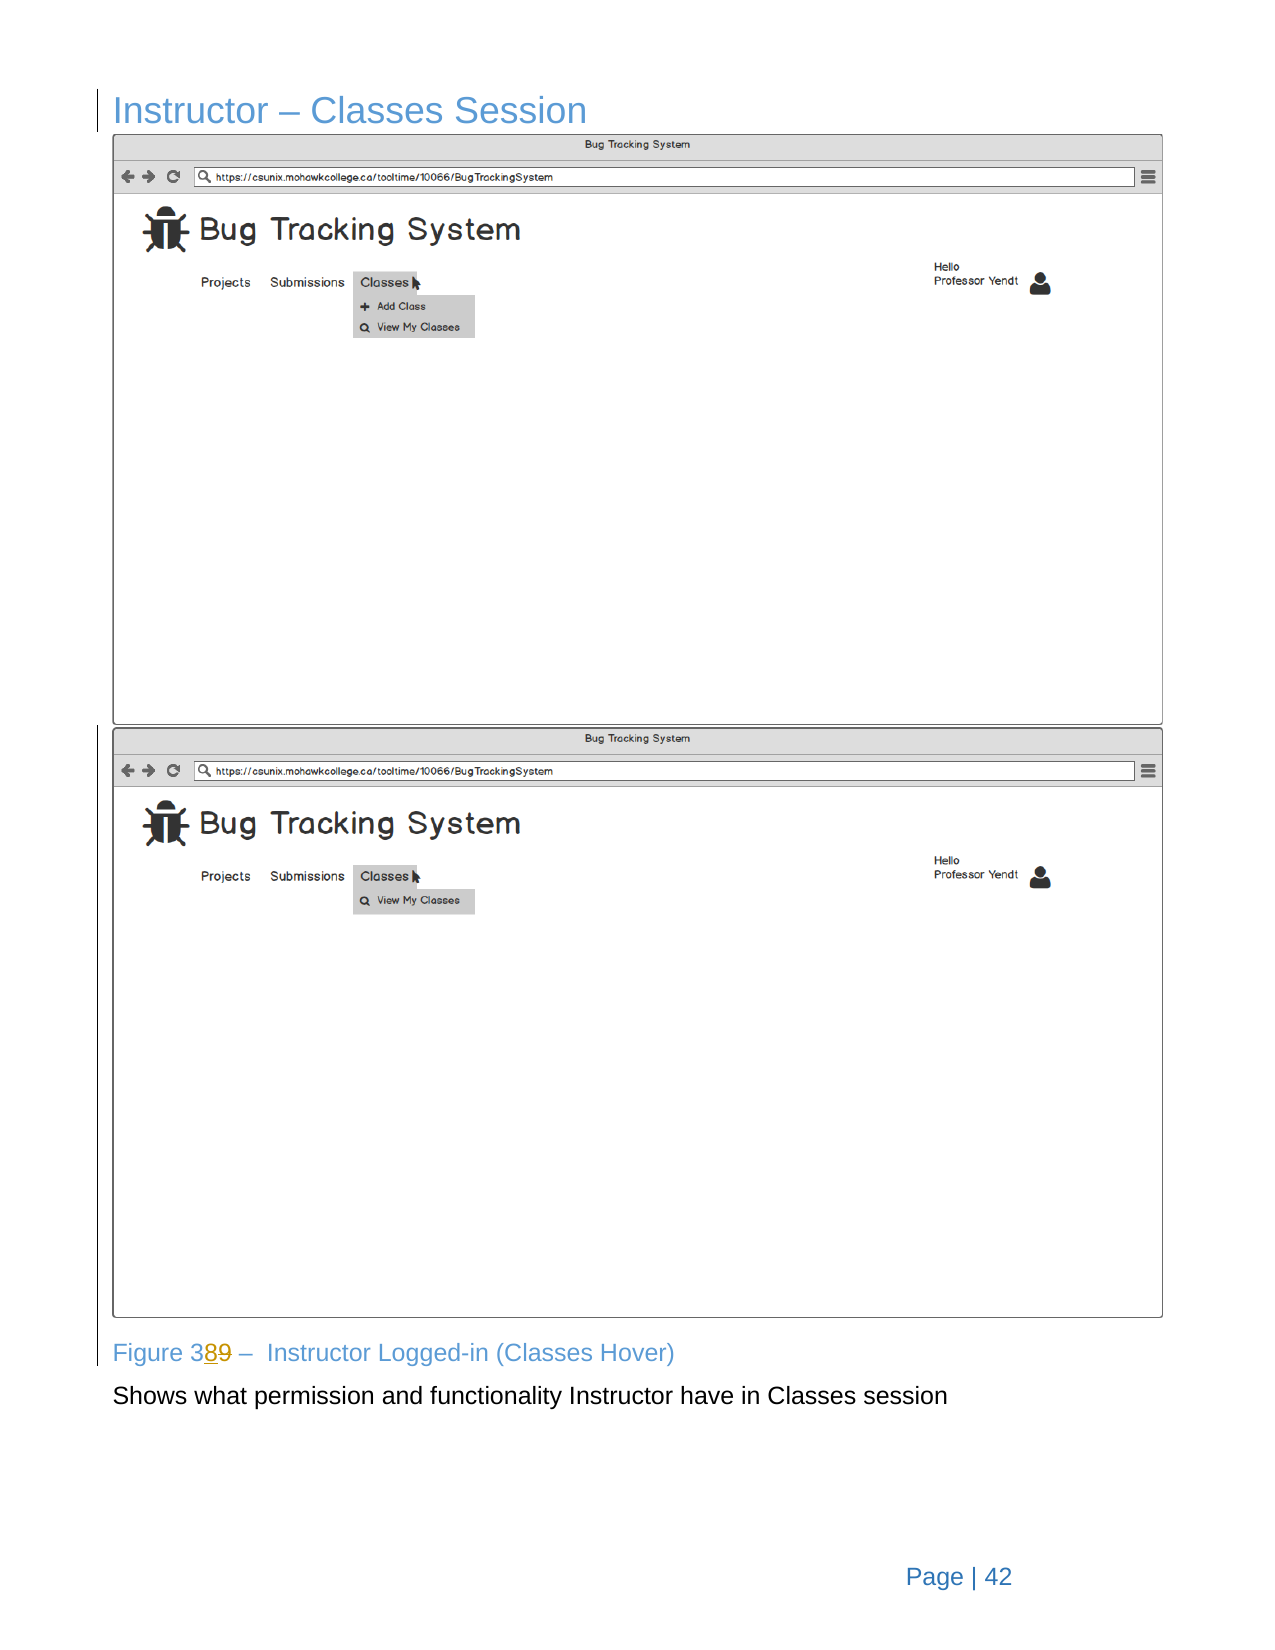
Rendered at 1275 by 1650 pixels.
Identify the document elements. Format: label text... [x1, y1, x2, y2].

picture [112, 134, 1163, 725]
text Instructor – Classes Session Figure 3 – Instructor Logged-in (Classes Hover) [112, 89, 1163, 134]
text Shows what permission and functionality Instructor have in Classes session [112, 1381, 1163, 1410]
text Instructor – Classes Session Figure 3 – Instructor Logged-in (Classes Hover) [112, 1318, 1163, 1366]
picture [112, 727, 1163, 1318]
